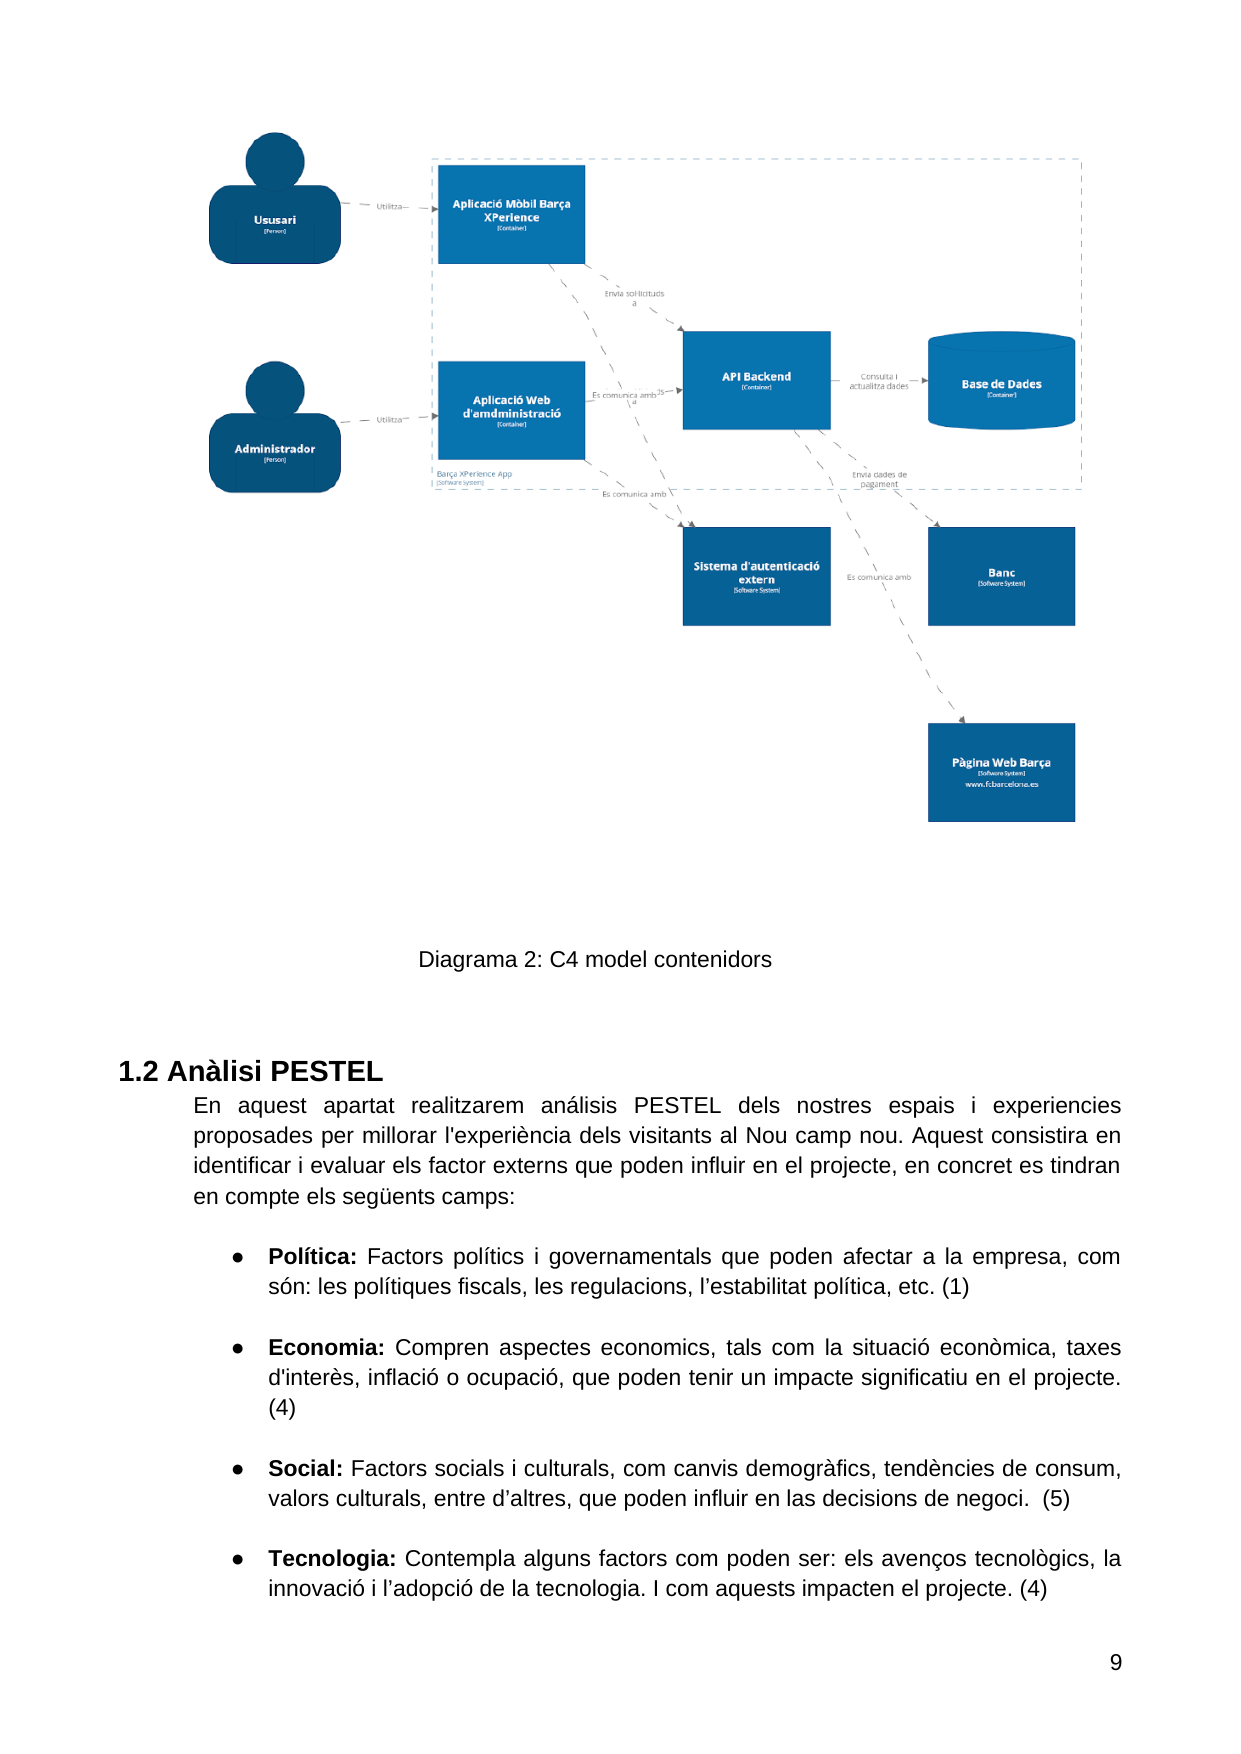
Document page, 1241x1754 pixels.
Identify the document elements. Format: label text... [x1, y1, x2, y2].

picture [193, 118, 1095, 836]
list Política: Factors polítics i governamentals que poden afectar a la empresa, com són: les polítiques fiscals, les regulacions, l’estabilitat política, etc. (1) [231, 1243, 1122, 1300]
text Diagrama 2: C4 model contenidors [418, 946, 1122, 973]
list Tecnologia: Contempla alguns factors com poden ser: els avenços tecnològics, la innovació i l’adopció de la tecnologia. I com aquests impacten el projecte. (4) [231, 1545, 1122, 1602]
list Social: Factors socials i culturals, com canvis demogràfics, tendències de consum, valors culturals, entre d’altres, que poden influir en las decisions de negoci. (5) [231, 1454, 1122, 1511]
subtitle 1.2 Anàlisi PESTEL [118, 1053, 1122, 1087]
text En aquest apartat realitzarem análisis PESTEL dels nostres espais i experiencies proposades per millorar l'experiència dels visitants al Nou camp nou. Aquest consistira en identificar i evaluar els factor externs que poden influir en el projecte, en concret es tindran en compte els següents camps: [193, 1092, 1122, 1209]
list Economia: Compren aspectes economics, tals com la situació econòmica, taxes d'interès, inflació o ocupació, que poden tenir un impacte significatiu en el projecte. (4) [231, 1334, 1122, 1421]
